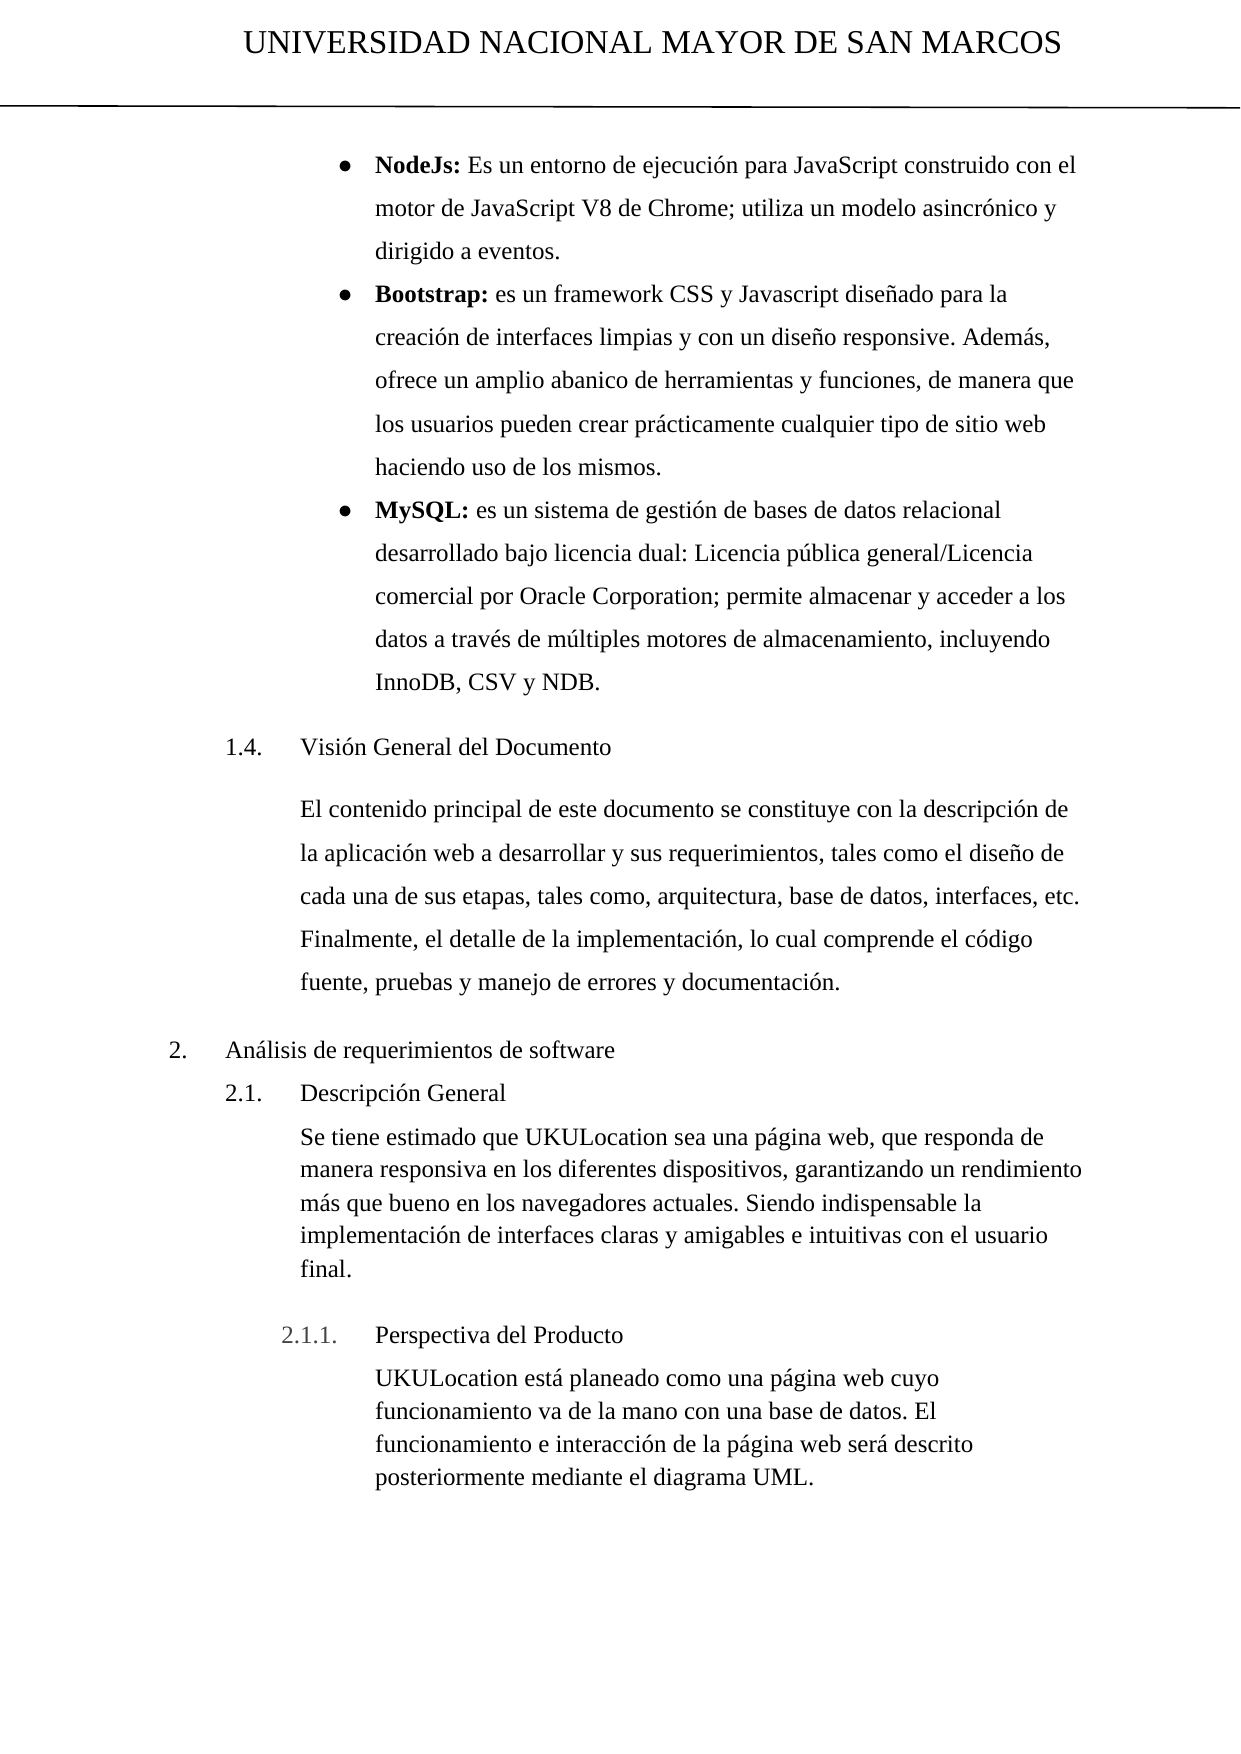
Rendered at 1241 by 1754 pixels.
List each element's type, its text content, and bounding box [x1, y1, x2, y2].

subtitle Visión General del Documento [262, 732, 1090, 761]
list Bootstrap: es un framework CSS y Javascript diseñado para la creación de interfaces limpias y con un diseño responsive. Además, ofrece un amplio abanico de herramientas y funciones, de manera que los usuarios pueden crear prácticamente cualquier tipo de sitio web haciendo uso de los mismos. [337, 279, 1090, 481]
text El contenido principal de este documento se constituye con la descripción de la aplicación web a desarrollar y sus requerimientos, tales como el diseño de cada una de sus etapas, tales como, arquitectura, base de datos, interfaces, etc. [300, 794, 1090, 909]
list MySQL: es un sistema de gestión de bases de datos relacional desarrollado bajo licencia dual: Licencia pública general/Licencia comercial por Oracle Corporation; permite almacenar y acceder a los datos a través de múltiples motores de almacenamiento, incluyendo InnoDB, CSV y NDB. [337, 495, 1090, 696]
subtitle Análisis de requerimientos de software [187, 1035, 1090, 1064]
subtitle Perspectiva del Producto [337, 1320, 1090, 1348]
text UKULocation está planeado como una página web cuyo funcionamiento va de la mano con una base de datos. El funcionamiento e interacción de la página web será descrito posteriormente mediante el diagrama UML. [375, 1363, 1090, 1491]
subtitle Descripción General [262, 1078, 1090, 1107]
text Se tiene estimado que UKULocation sea una página web, que responda de manera responsiva en los diferentes dispositivos, garantizando un rendimiento más que bueno en los navegadores actuales. Siendo indispensable la implementación de interfaces claras y amigables e intuitivas con el usuario final. [300, 1122, 1090, 1282]
text Finalmente, el detalle de la implementación, lo cual comprende el código fuente, pruebas y manejo de errores y documentación. [300, 924, 1090, 996]
list NodeJs: Es un entorno de ejecución para JavaScript construido con el motor de JavaScript V8 de Chrome; utiliza un modelo asincrónico y dirigido a eventos. [337, 150, 1090, 265]
